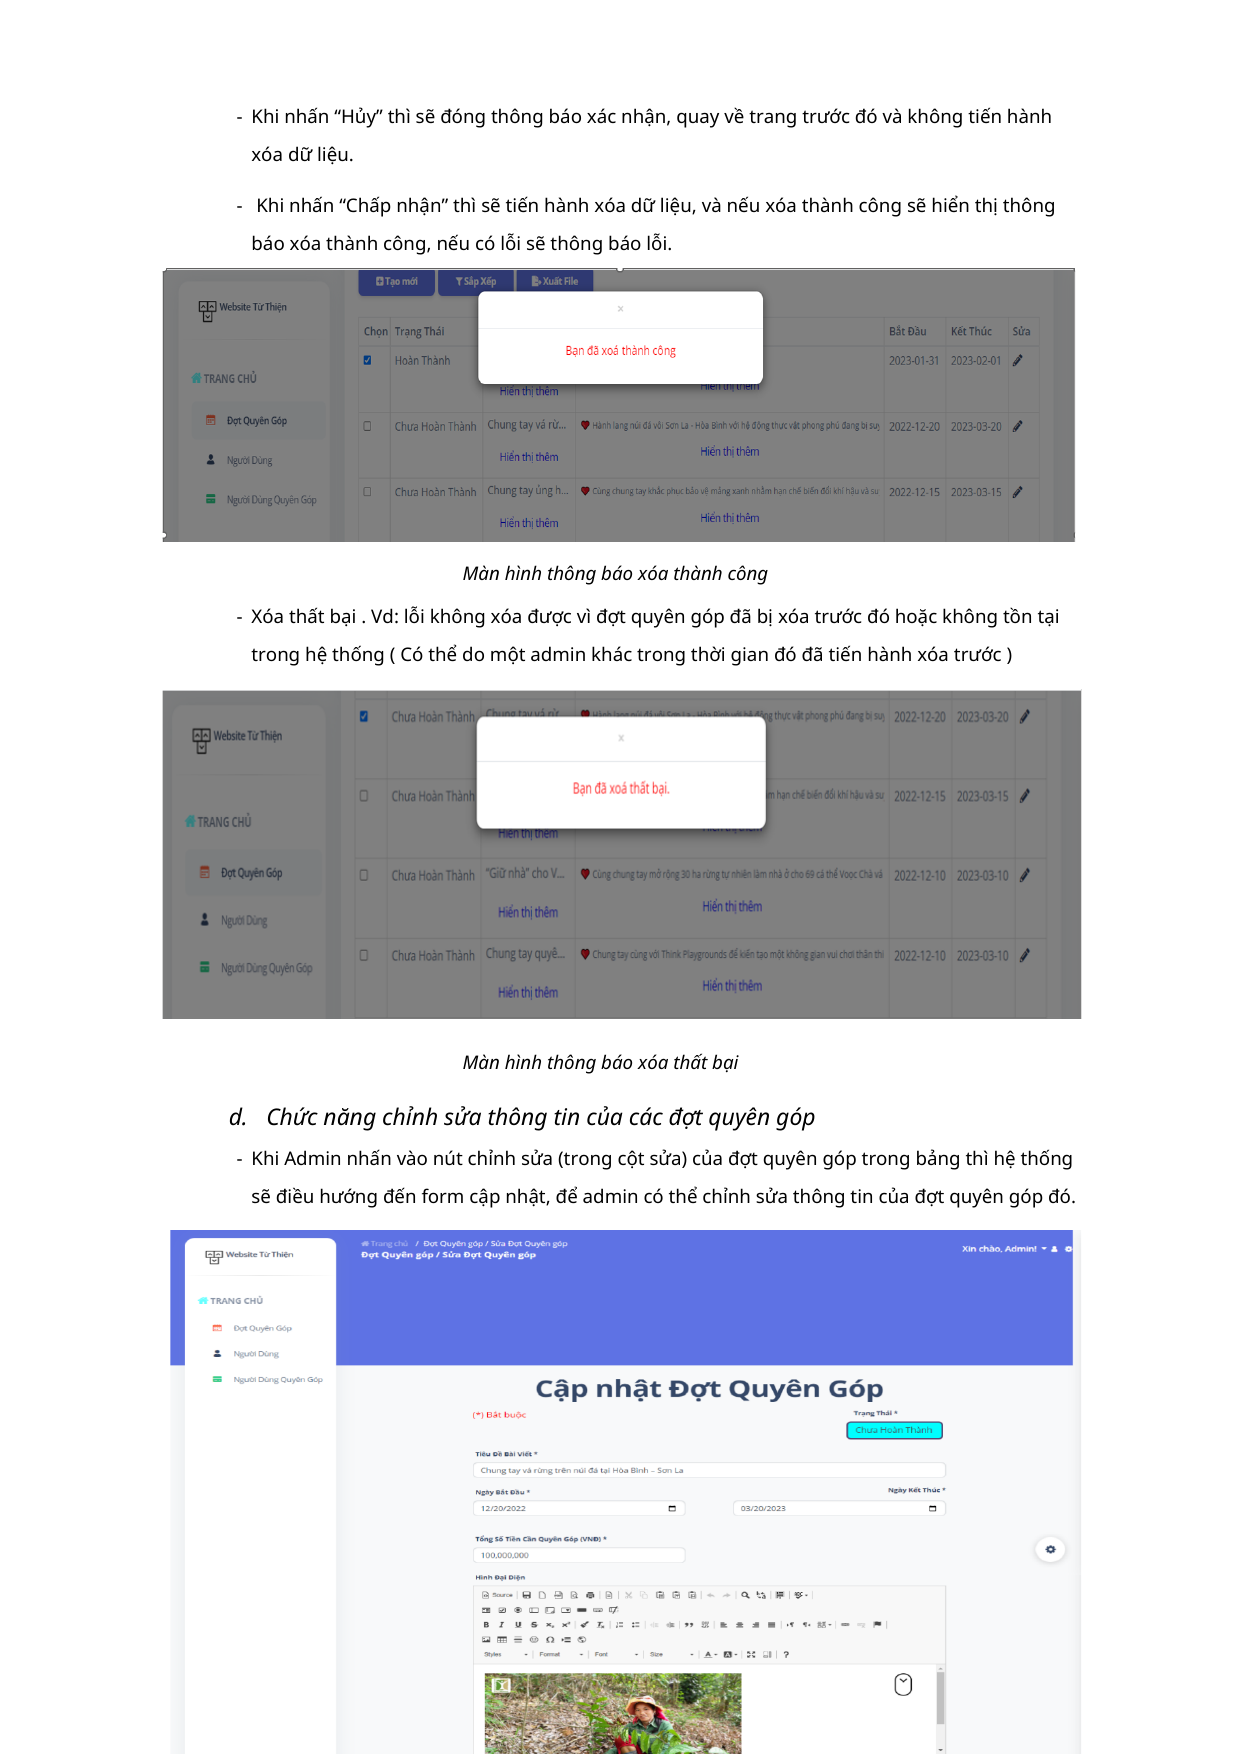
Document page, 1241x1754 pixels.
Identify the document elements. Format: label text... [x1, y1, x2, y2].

list Khi nhấn “Hủy” thì sẽ đóng thông báo xác nhận, quay về trang trước đó và không tiến hành xóa dữ liệu. [236, 103, 1078, 167]
list Xóa thất bại . Vd: lỗi không xóa được vì đợt quyên góp đã bị xóa trước đó hoặc không tồn tại trong hệ thống ( Có thể do một admin khác trong thời gian đó đã tiến hành xóa trước ) [236, 603, 1078, 667]
text Màn hình thông báo xóa thành công [162, 560, 1078, 585]
list Khi Admin nhấn vào nút chỉnh sửa (trong cột sửa) của đợt quyên góp trong bảng thì hệ thống sẽ điều hướng đến form cập nhật, để admin có thể chỉnh sửa thông tin của đợt quyên góp đó. [236, 1145, 1078, 1209]
picture [162, 268, 1075, 542]
list Khi nhấn “Chấp nhận” thì sẽ tiến hành xóa dữ liệu, và nếu xóa thành công sẽ hiển thị thông báo xóa thành công, nếu có lỗi sẽ thông báo lỗi. [236, 192, 1078, 256]
picture [162, 689, 1082, 1019]
text Màn hình thông báo xóa thất bại [162, 1049, 1078, 1075]
subtitle Chức năng chỉnh sửa thông tin của các đợt quyên góp [228, 1101, 1078, 1132]
picture [170, 1230, 1082, 1754]
